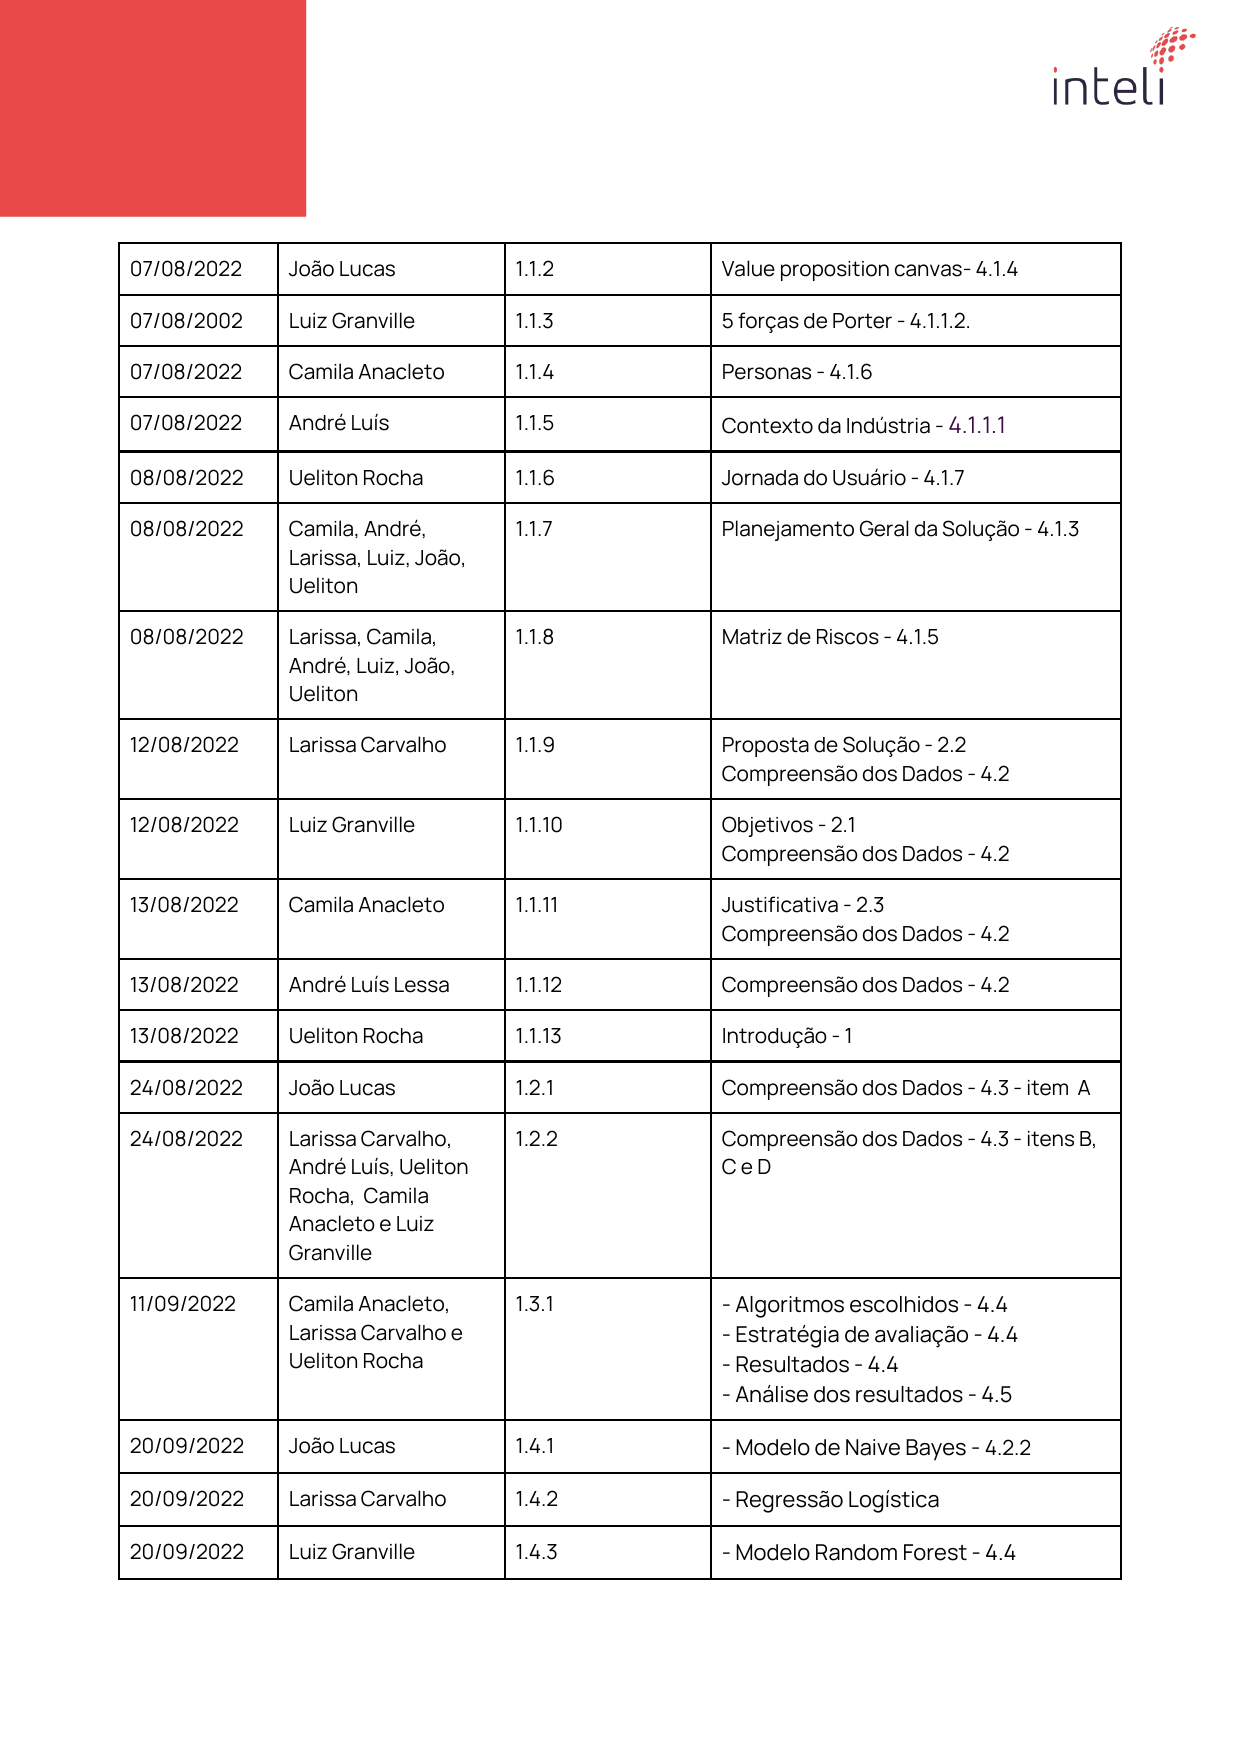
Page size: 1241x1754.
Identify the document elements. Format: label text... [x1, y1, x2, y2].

table_cell Contexto da Indústria - 4.1.1.1 [712, 398, 1120, 450]
table_cell Justificativa - 2.3 Compreensão dos Dados - 4.2 [712, 880, 1120, 958]
table_cell Ueliton Rocha [279, 1011, 504, 1060]
table_cell 11/09/2022 [120, 1279, 277, 1419]
table_cell Luiz Granville [279, 296, 504, 345]
table_cell - Modelo de Naive Bayes - 4.2.2 [712, 1421, 1120, 1472]
table_cell 20/09/2022 [120, 1474, 277, 1525]
table_cell Camila Anacleto [279, 347, 504, 396]
table_cell 1.1.13 [506, 1011, 710, 1060]
table_cell 1.1.7 [506, 504, 710, 610]
table_cell João Lucas [279, 1421, 504, 1472]
table_cell 08/08/2022 [120, 612, 277, 718]
table_cell Matriz de Riscos - 4.1.5 [712, 612, 1120, 718]
table_cell 1.1.4 [506, 347, 710, 396]
table_cell 1.1.9 [506, 720, 710, 798]
table_cell 20/09/2022 [120, 1421, 277, 1472]
table_cell 1.1.12 [506, 960, 710, 1009]
table_cell 12/08/2022 [120, 720, 277, 798]
table_cell Ueliton Rocha [279, 453, 504, 502]
table_cell 12/08/2022 [120, 800, 277, 878]
table_cell Personas - 4.1.6 [712, 347, 1120, 396]
table_cell André Luís [279, 398, 504, 450]
table_cell 1.2.2 [506, 1114, 710, 1277]
table_cell Compreensão dos Dados - 4.3 - itens B, C e D [712, 1114, 1120, 1277]
table_cell 08/08/2022 [120, 453, 277, 502]
table_cell - Modelo Random Forest - 4.4 [712, 1527, 1120, 1578]
table_cell 1.3.1 [506, 1279, 710, 1419]
table_cell 1.1.11 [506, 880, 710, 958]
table_cell 20/09/2022 [120, 1527, 277, 1578]
table_cell 1.2.1 [506, 1063, 710, 1112]
table_cell João Lucas [279, 1063, 504, 1112]
table_cell 1.1.2 [506, 244, 710, 293]
table_cell 07/08/2022 [120, 398, 277, 450]
table_cell Larissa Carvalho, André Luís, Ueliton Rocha, Camila Anacleto e Luiz Granville [279, 1114, 504, 1277]
table_cell Camila Anacleto [279, 880, 504, 958]
table_cell 07/08/2002 [120, 296, 277, 345]
table_cell Value proposition canvas- 4.1.4 [712, 244, 1120, 293]
table_cell Introdução - 1 [712, 1011, 1120, 1060]
table_cell André Luís Lessa [279, 960, 504, 1009]
table_cell Luiz Granville [279, 1527, 504, 1578]
table_cell 1.1.3 [506, 296, 710, 345]
table_cell Camila Anacleto, Larissa Carvalho e Ueliton Rocha [279, 1279, 504, 1419]
picture [0, 0, 307, 217]
table_cell 07/08/2022 [120, 347, 277, 396]
table_cell Objetivos - 2.1 Compreensão dos Dados - 4.2 [712, 800, 1120, 878]
table_cell 13/08/2022 [120, 880, 277, 958]
table_cell - Algoritmos escolhidos - 4.4 - Estratégia de avaliação - 4.4 - Resultados - 4.4 - Análise dos resultados - 4.5 [712, 1279, 1120, 1419]
table_cell 1.4.1 [506, 1421, 710, 1472]
table_cell 24/08/2022 [120, 1063, 277, 1112]
table_cell 13/08/2022 [120, 1011, 277, 1060]
table_cell Proposta de Solução - 2.2 Compreensão dos Dados - 4.2 [712, 720, 1120, 798]
table_cell Camila, André, Larissa, Luiz, João, Ueliton [279, 504, 504, 610]
table_cell Larissa Carvalho [279, 720, 504, 798]
table_cell João Lucas [279, 244, 504, 293]
table_cell 1.1.6 [506, 453, 710, 502]
table_cell 1.4.3 [506, 1527, 710, 1578]
table_cell Planejamento Geral da Solução - 4.1.3 [712, 504, 1120, 610]
table_cell Larissa, Camila, André, Luiz, João, Ueliton [279, 612, 504, 718]
table_cell 5 forças de Porter - 4.1.1.2. [712, 296, 1120, 345]
table_cell Compreensão dos Dados - 4.3 - item A [712, 1063, 1120, 1112]
table_cell Compreensão dos Dados - 4.2 [712, 960, 1120, 1009]
table_cell 24/08/2022 [120, 1114, 277, 1277]
table_cell 07/08/2022 [120, 244, 277, 293]
table_cell 1.4.2 [506, 1474, 710, 1525]
table_cell Jornada do Usuário - 4.1.7 [712, 453, 1120, 502]
table_cell 13/08/2022 [120, 960, 277, 1009]
table_cell 1.1.5 [506, 398, 710, 450]
table_cell - Regressão Logística [712, 1474, 1120, 1525]
table_cell 08/08/2022 [120, 504, 277, 610]
table_cell Larissa Carvalho [279, 1474, 504, 1525]
table_cell 1.1.8 [506, 612, 710, 718]
picture [1053, 27, 1196, 105]
table_cell 1.1.10 [506, 800, 710, 878]
table_cell Luiz Granville [279, 800, 504, 878]
